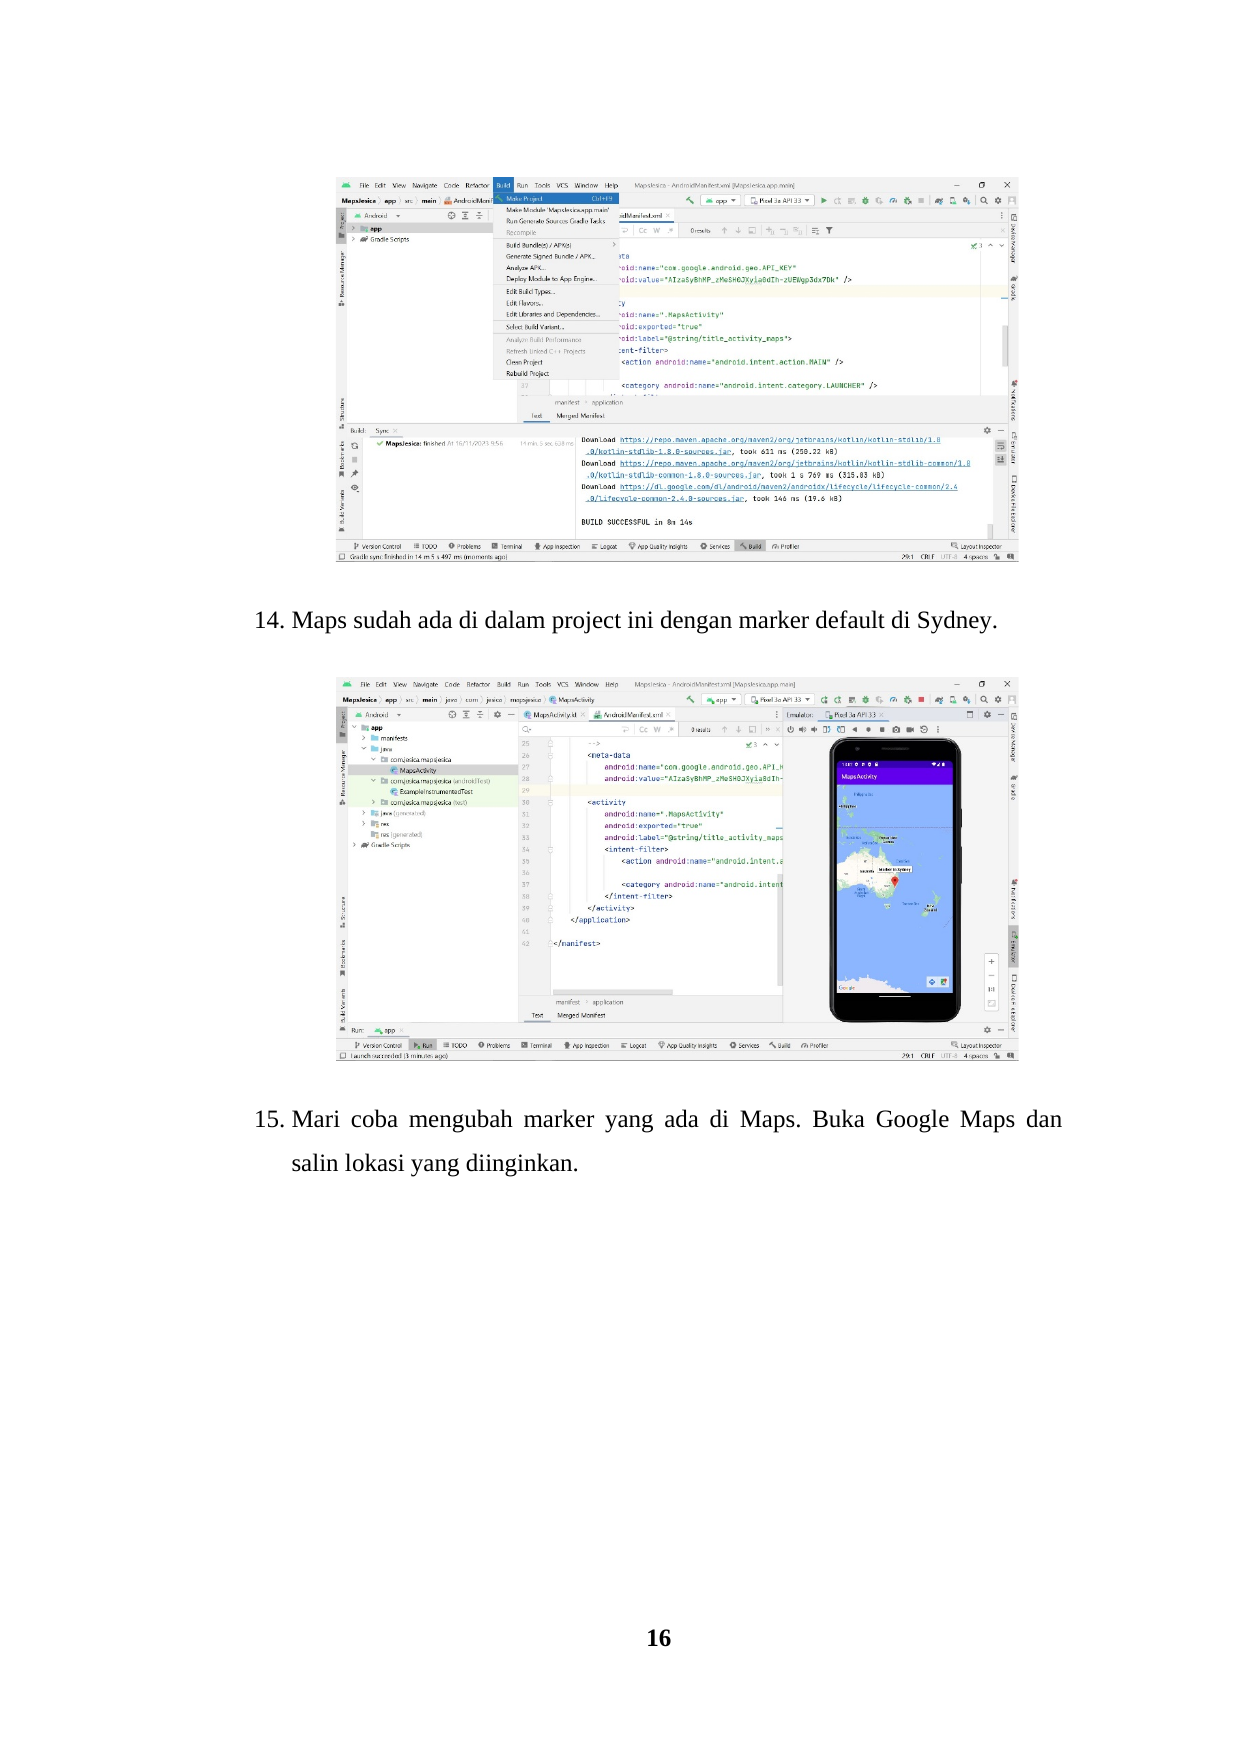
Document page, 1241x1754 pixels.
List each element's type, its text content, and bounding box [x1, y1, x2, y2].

list Mari coba mengubah marker yang ada di Maps. Buka Google Maps dan salin lokasi yang diinginkan. [254, 1104, 1063, 1176]
picture [336, 677, 1019, 1061]
list Maps sudah ada di dalam project ini dengan marker default di Sydney. [254, 605, 1063, 633]
picture [335, 177, 1019, 562]
